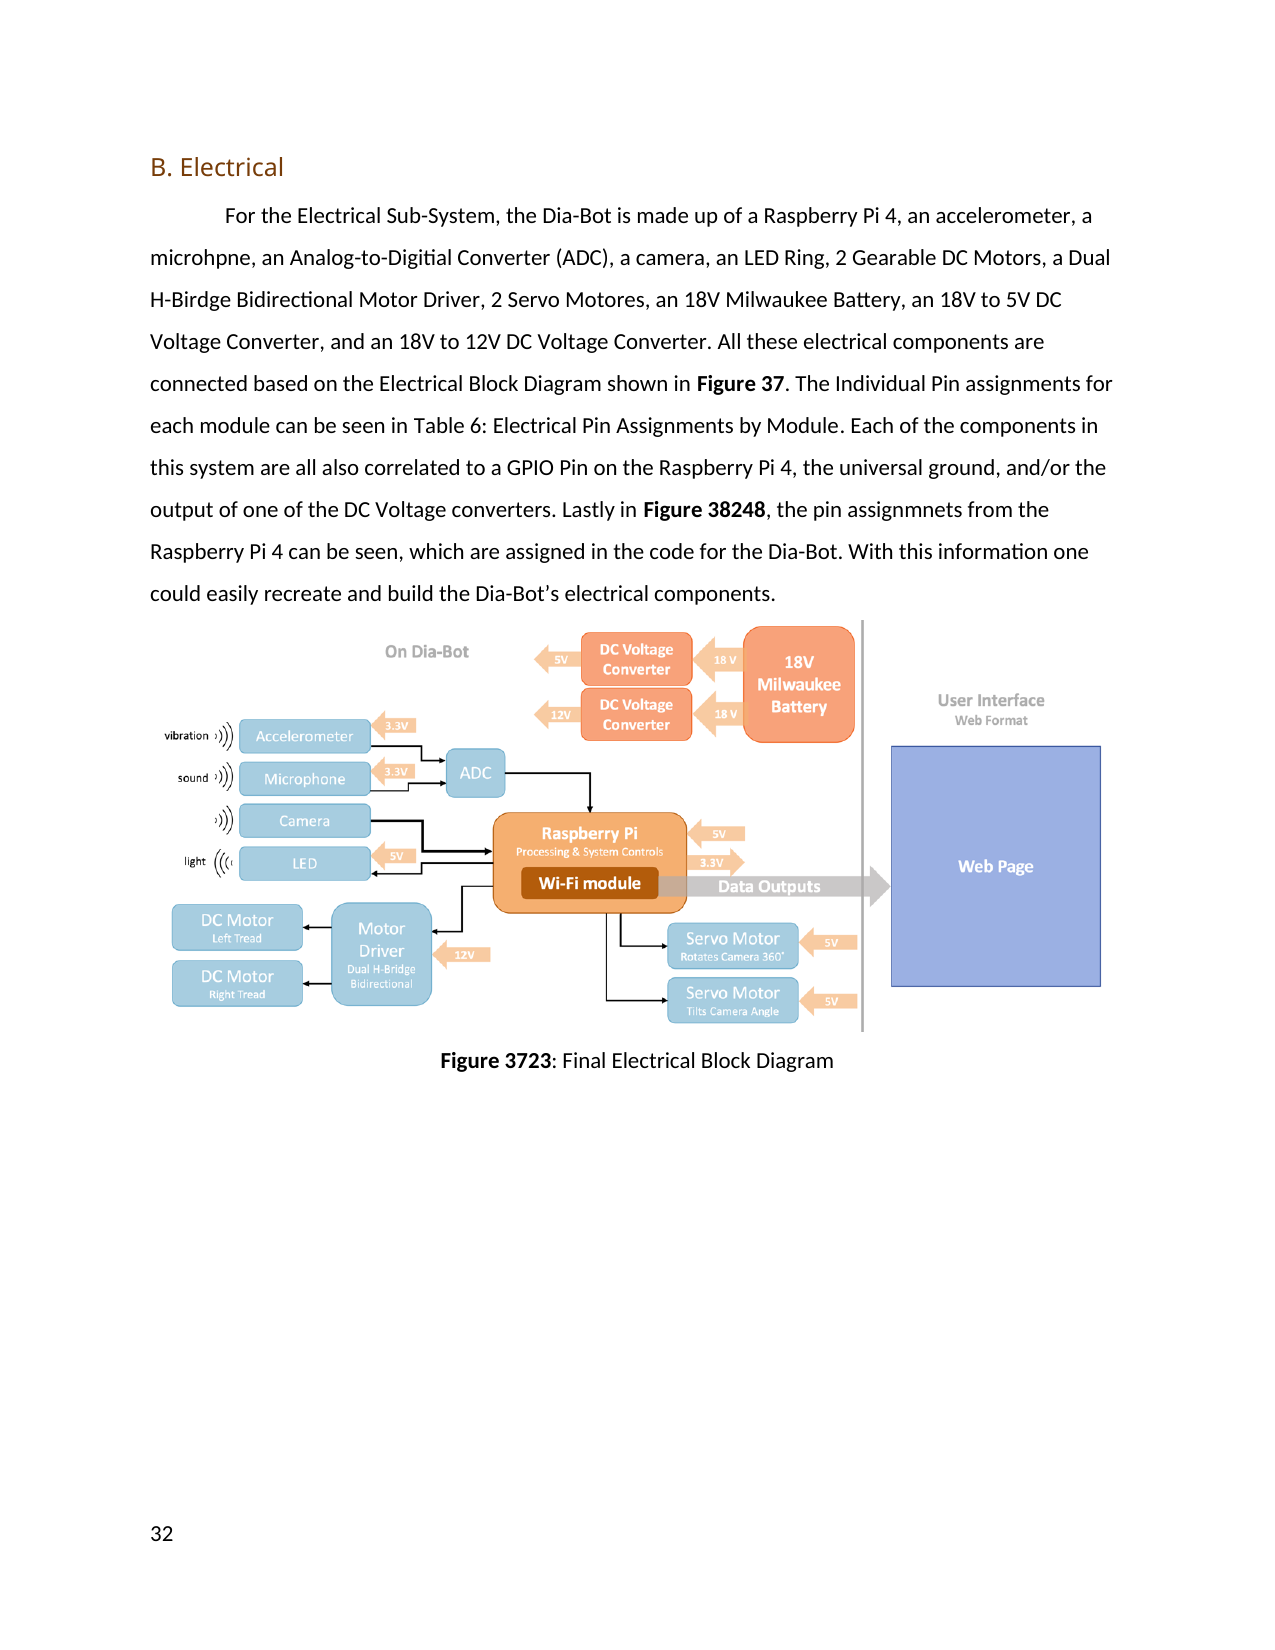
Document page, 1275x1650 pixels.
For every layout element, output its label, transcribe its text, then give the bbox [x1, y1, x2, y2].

picture [151, 620, 1124, 1032]
text For the Electrical Sub-System, the Dia-Bot is made up of a Raspberry Pi 4, an accelerometer, a microhpne, an Analog-to-Digitial Converter (ADC), a camera, an LED Ring, 2 Gearable DC Motors, a Dual H-Birdge Bidirectional Motor Driver, 2 Servo Motores, an 18V Milwaukee Battery, an 18V to 5V DC Voltage Converter, and an 18V to 12V DC Voltage Converter. All these electrical components are connected based on the Electrical Block Diagram shown in Figure 37. The Individual Pin assignments for each module can be seen in Table 6: Electrical Pin Assignments by Module. Each of the components in this system are all also correlated to a GPIO Pin on the Raspberry Pi 4, the universal ground, and/or the output of one of the DC Voltage converters. Lastly in Figure 38248, the pin assignmnets from the Raspberry Pi 4 can be seen, which are assigned in the code for the Dia-Bot. With this information one could easily recreate and build the Dia-Bot’s electrical components. [150, 201, 1125, 607]
text Figure 3723: Final Electrical Block Diagram [150, 1046, 1125, 1074]
subtitle B. Electrical [150, 150, 1125, 184]
